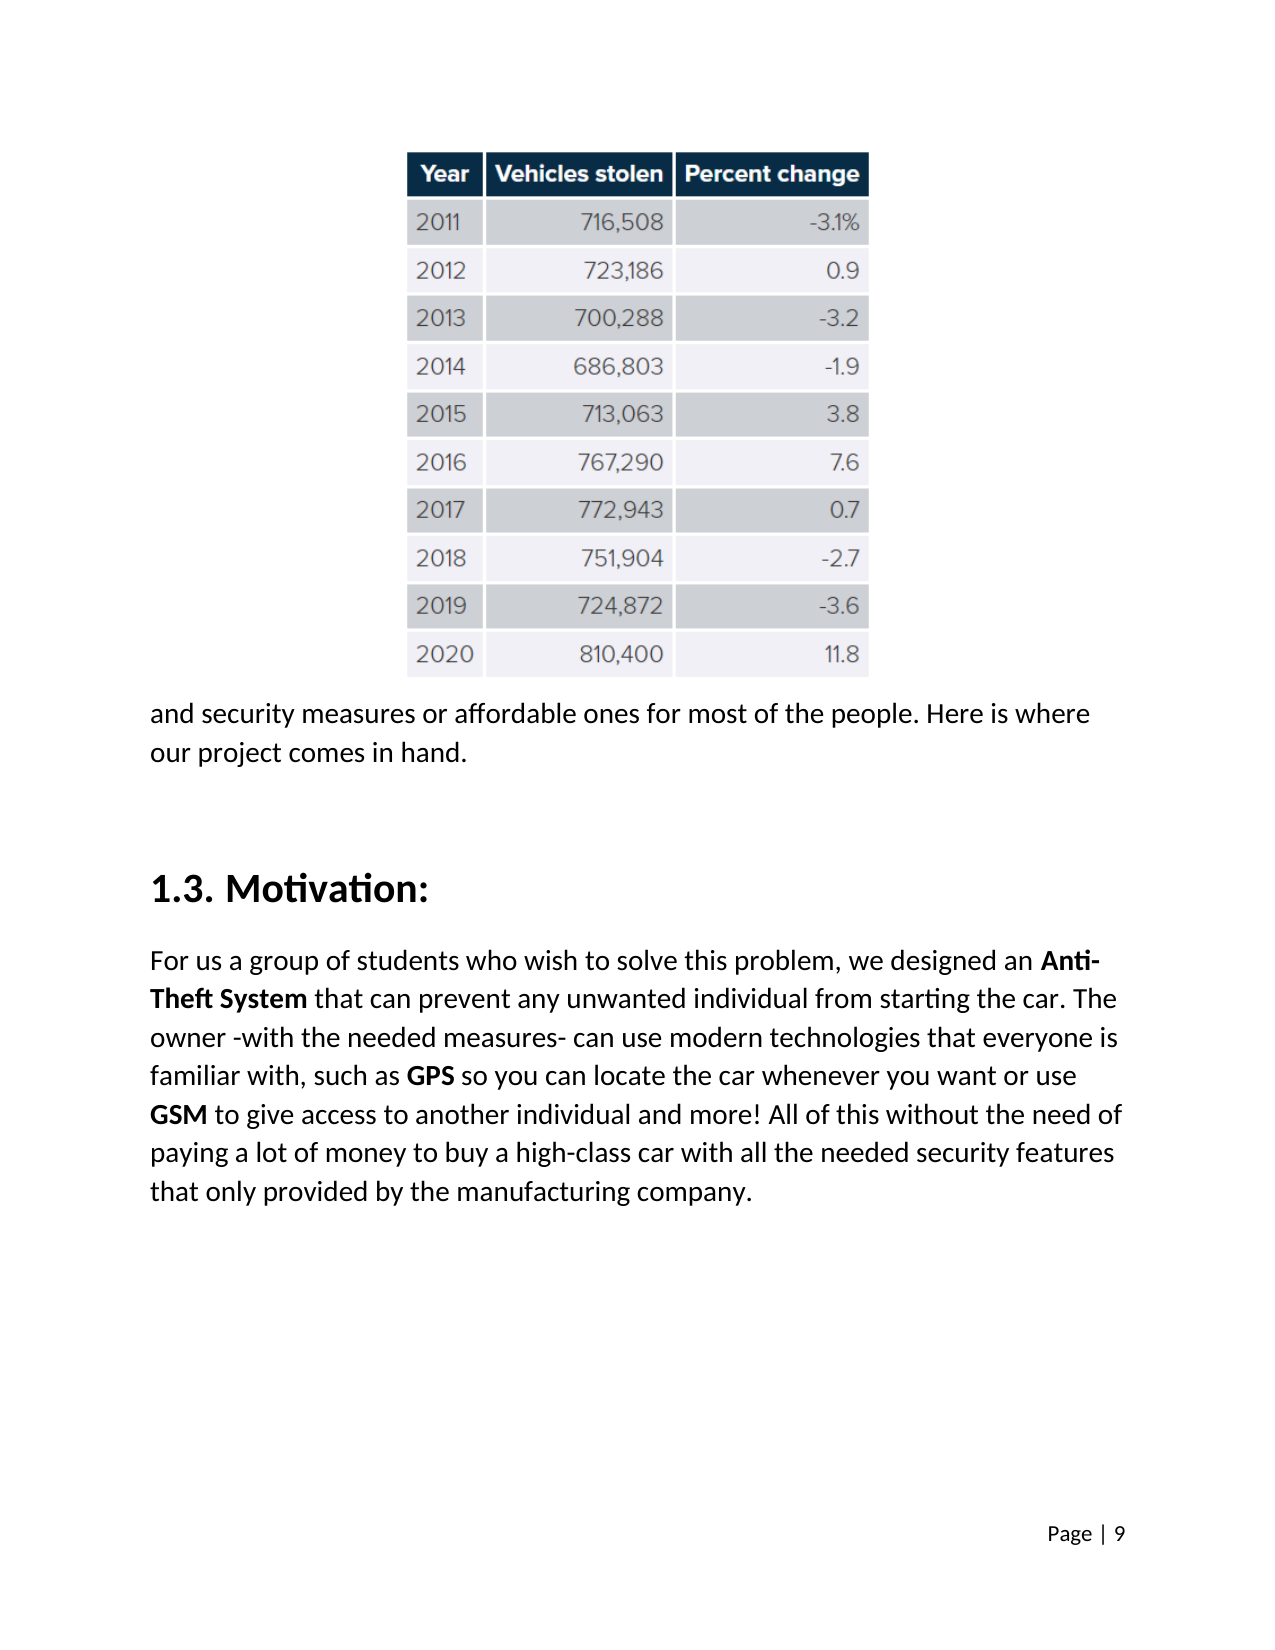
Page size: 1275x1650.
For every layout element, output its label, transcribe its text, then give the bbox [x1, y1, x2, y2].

subtitle Motivation: [150, 862, 1125, 913]
text For us a group of students who wish to solve this problem, we designed an Anti-Theft System that can prevent any unwanted individual from starting the car. The owner -with the needed measures- can use modern technologies that everyone is familiar with, such as GPS so you can locate the car whenever you want or use GSM to give access to another individual and more! All of this without the need of paying a lot of money to buy a high-class car with all the needed security features that only provided by the manufacturing company. [150, 942, 1125, 1208]
text and security measures or affordable ones for most of the people. Here is where our project comes in hand. [150, 695, 1125, 769]
picture [405, 150, 870, 677]
